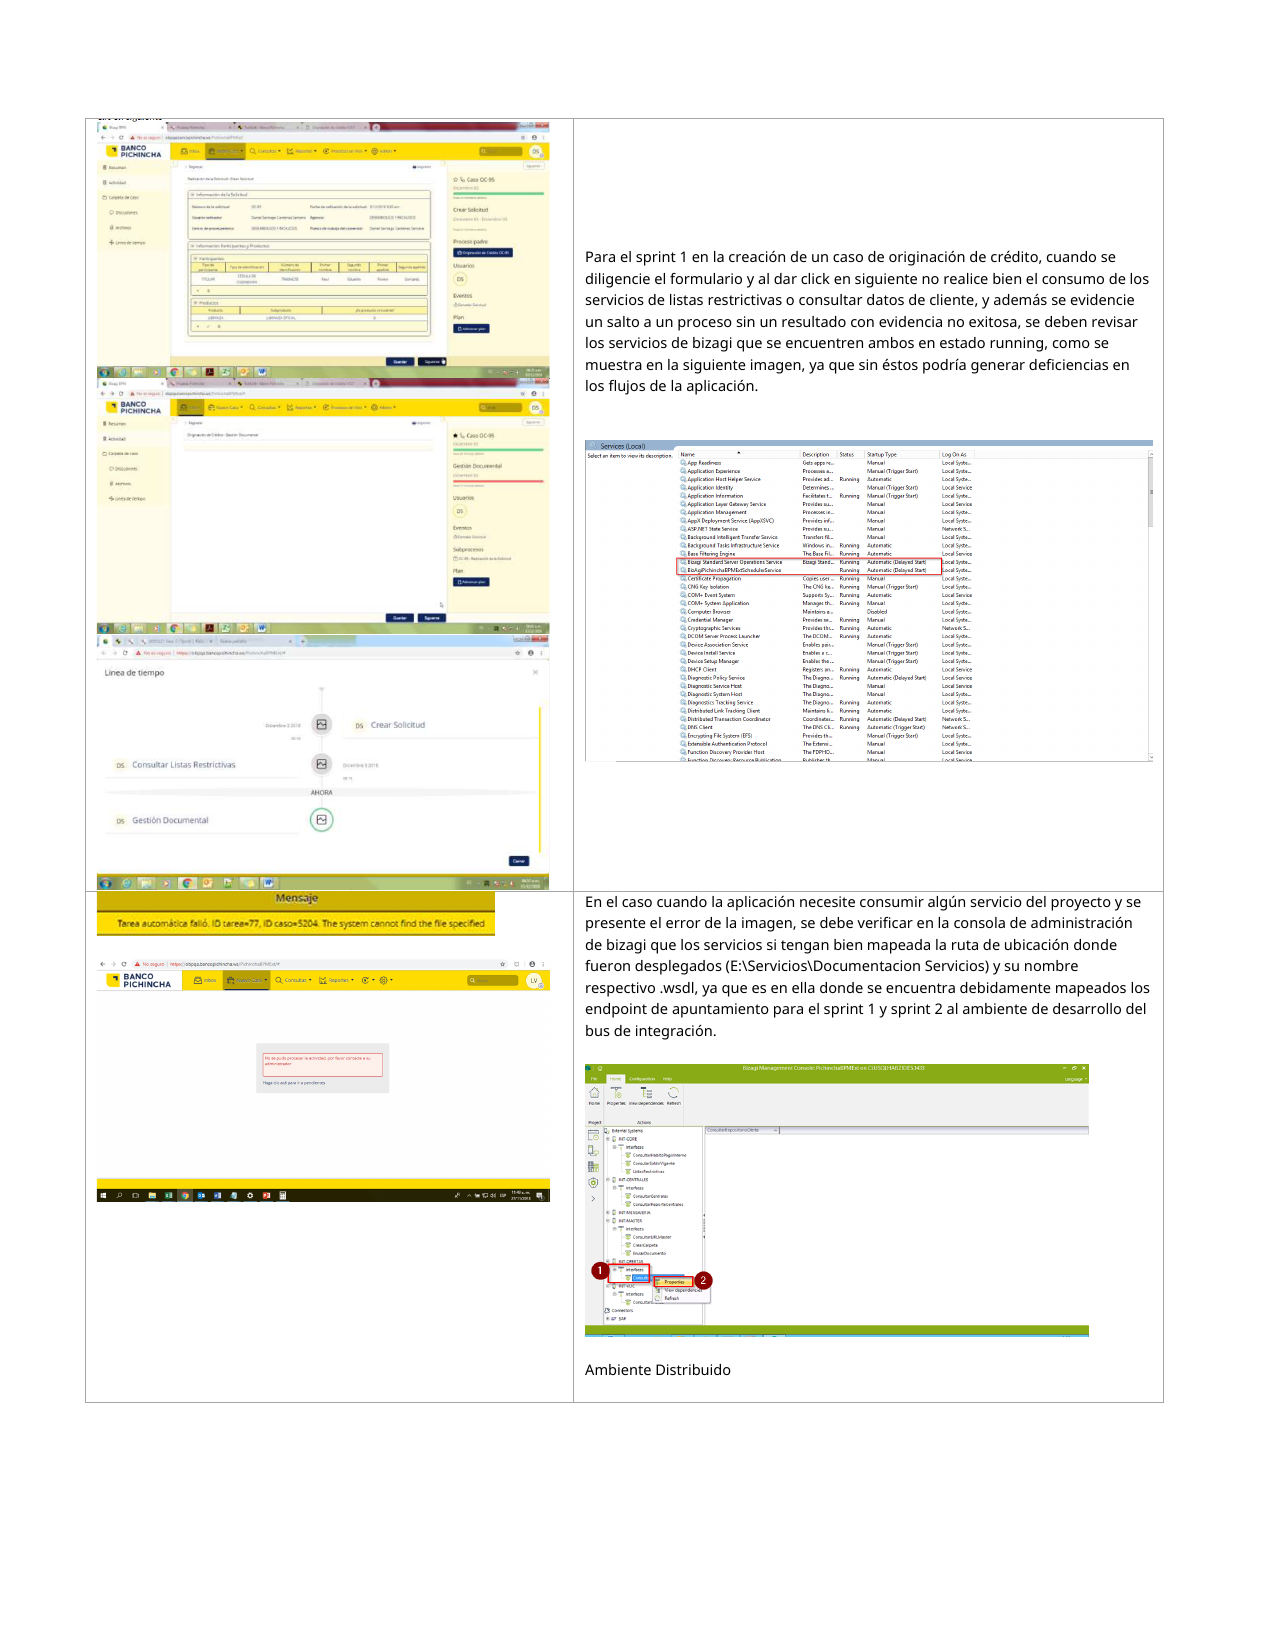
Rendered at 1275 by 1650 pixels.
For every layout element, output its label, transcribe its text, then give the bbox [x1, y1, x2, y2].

picture [96, 635, 550, 890]
table_cell Para el sprint 1 en la creación de un caso de originación de crédito, cuando se diligencie el formulario y al dar click en siguiente no realice bien el consumo de los servicios de listas restrictivas o consultar datos de cliente, y además se evidencie un salto a un proceso sin un resultado con evidencia no exitosa, se deben revisar los servicios de bizagi que se encuentren ambos en estado running, como se muestra en la siguiente imagen, ya que sin éstos podría generar deficiencias en los flujos de la aplicación. [574, 119, 1163, 891]
picture [96, 891, 495, 936]
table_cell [574, 892, 1163, 1402]
picture [96, 119, 550, 634]
table_cell [86, 892, 573, 1402]
picture [96, 958, 550, 1202]
picture [585, 1063, 1089, 1337]
table_cell [86, 119, 573, 891]
picture [585, 440, 1153, 762]
